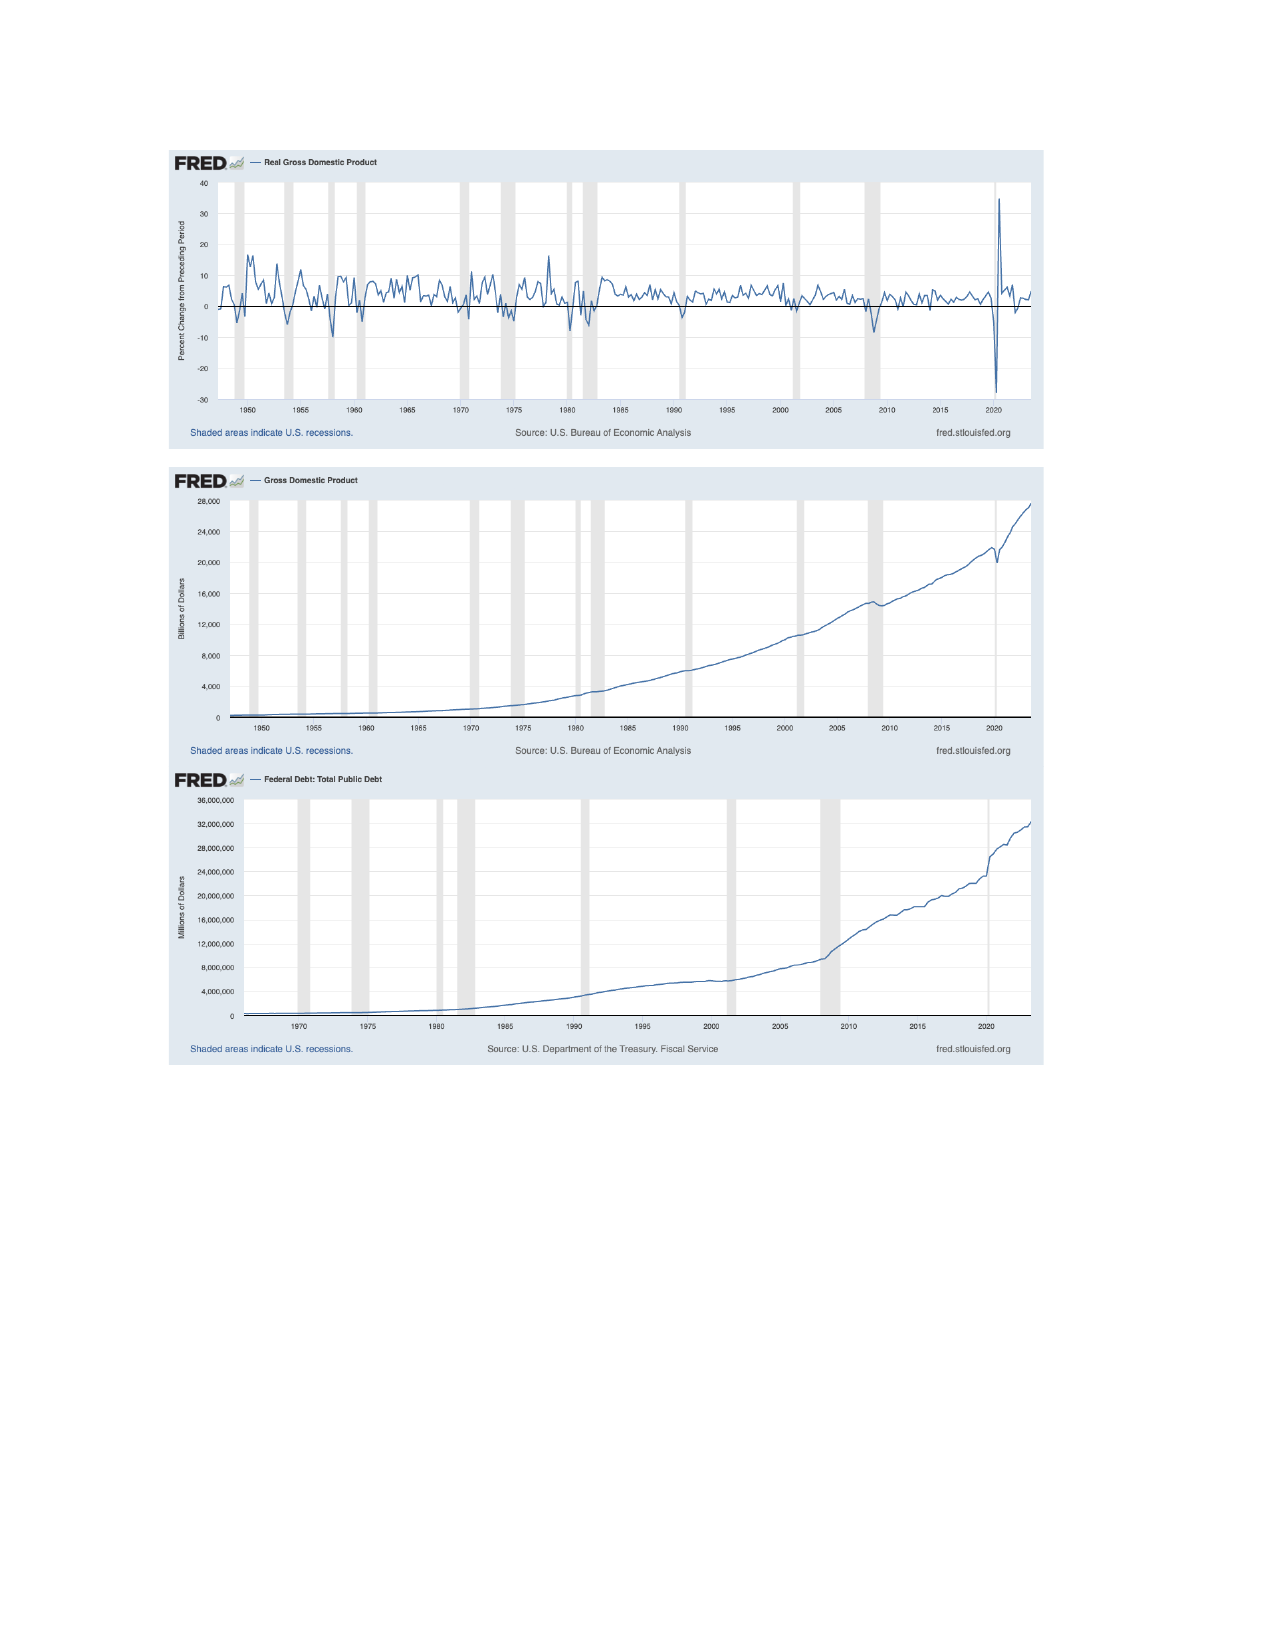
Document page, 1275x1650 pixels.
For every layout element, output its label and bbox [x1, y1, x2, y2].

picture [168, 150, 1044, 449]
picture [168, 467, 1044, 1065]
